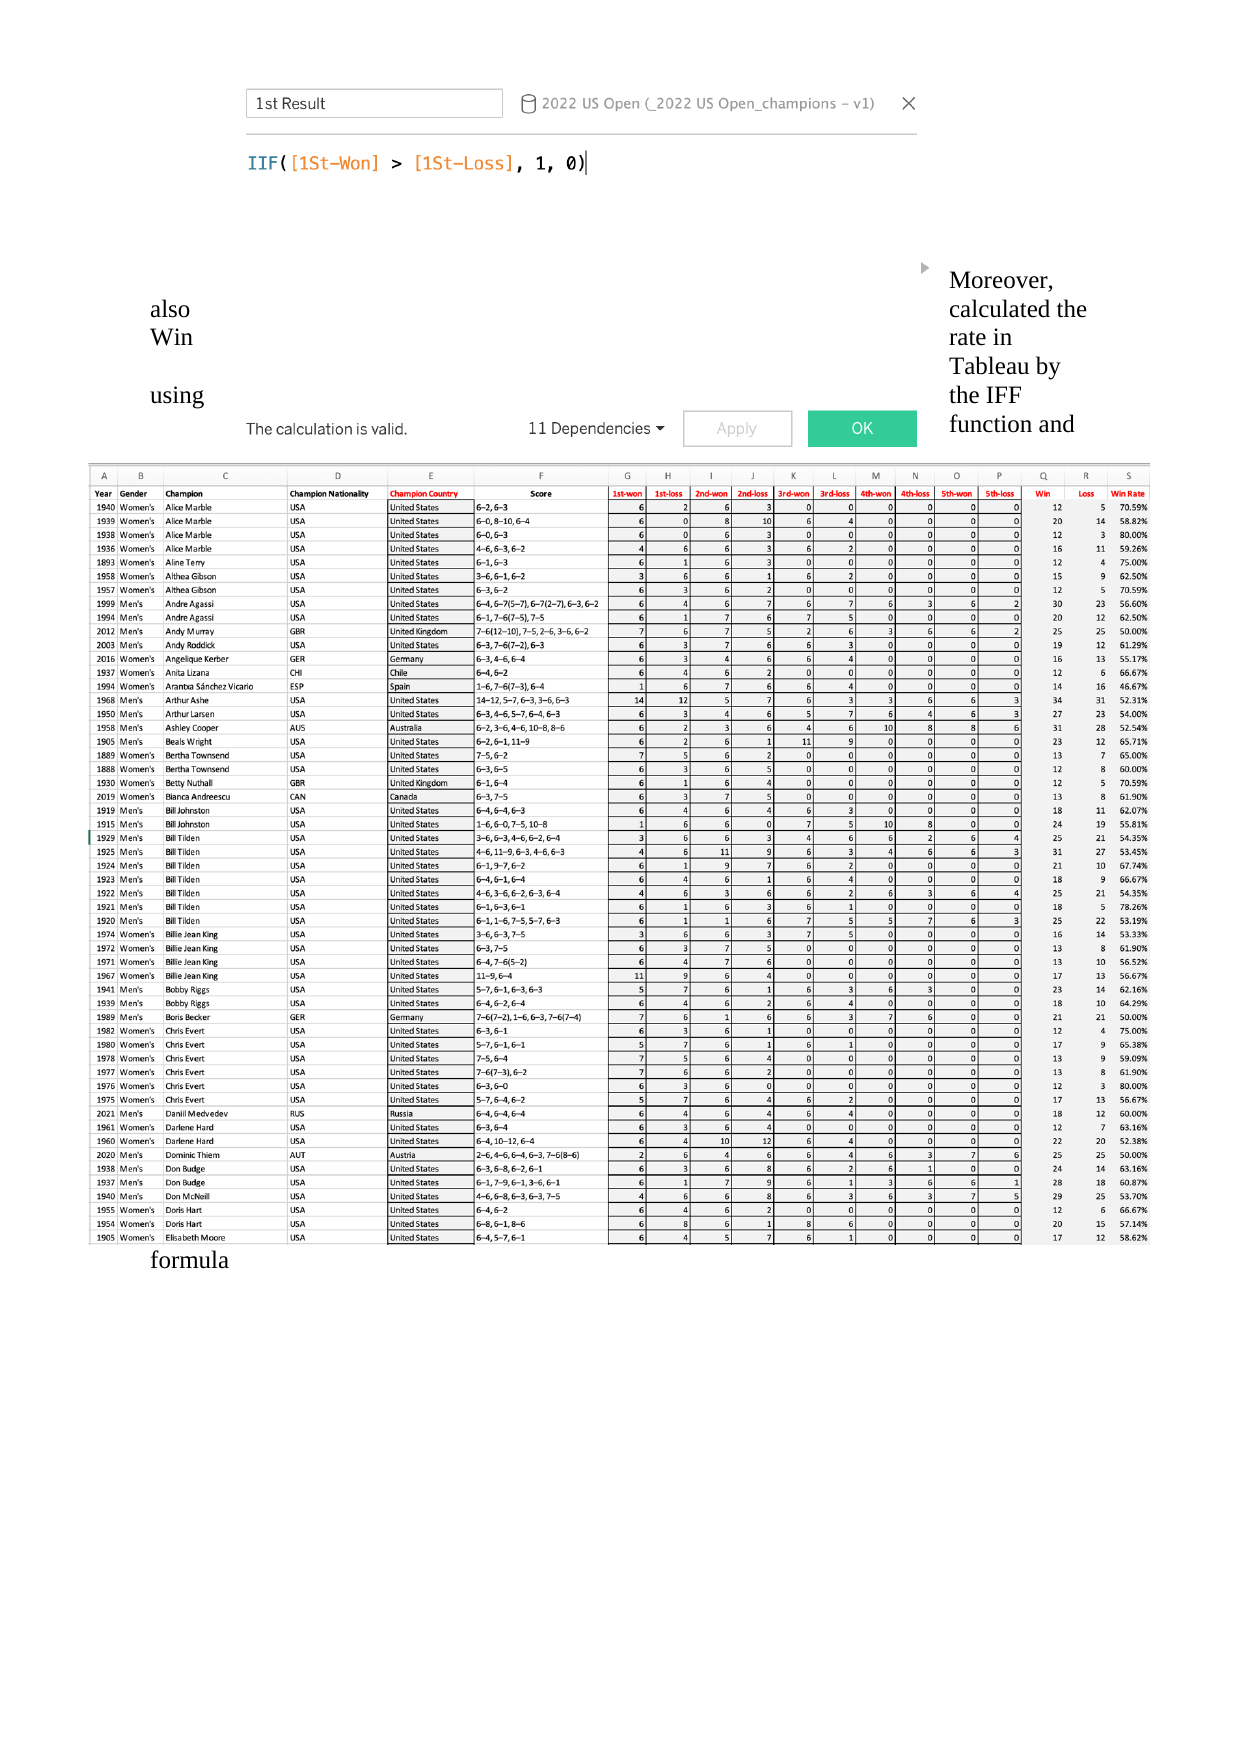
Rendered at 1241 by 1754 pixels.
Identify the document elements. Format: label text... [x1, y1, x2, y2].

picture [88, 463, 1151, 1245]
text Moreover, also calculated the Win rate in Tableau by using the IFF function and formula [150, 1245, 1090, 1274]
text Moreover, also calculated the Win rate in Tableau by using the IFF function and formula [150, 265, 1090, 463]
picture [231, 75, 931, 458]
